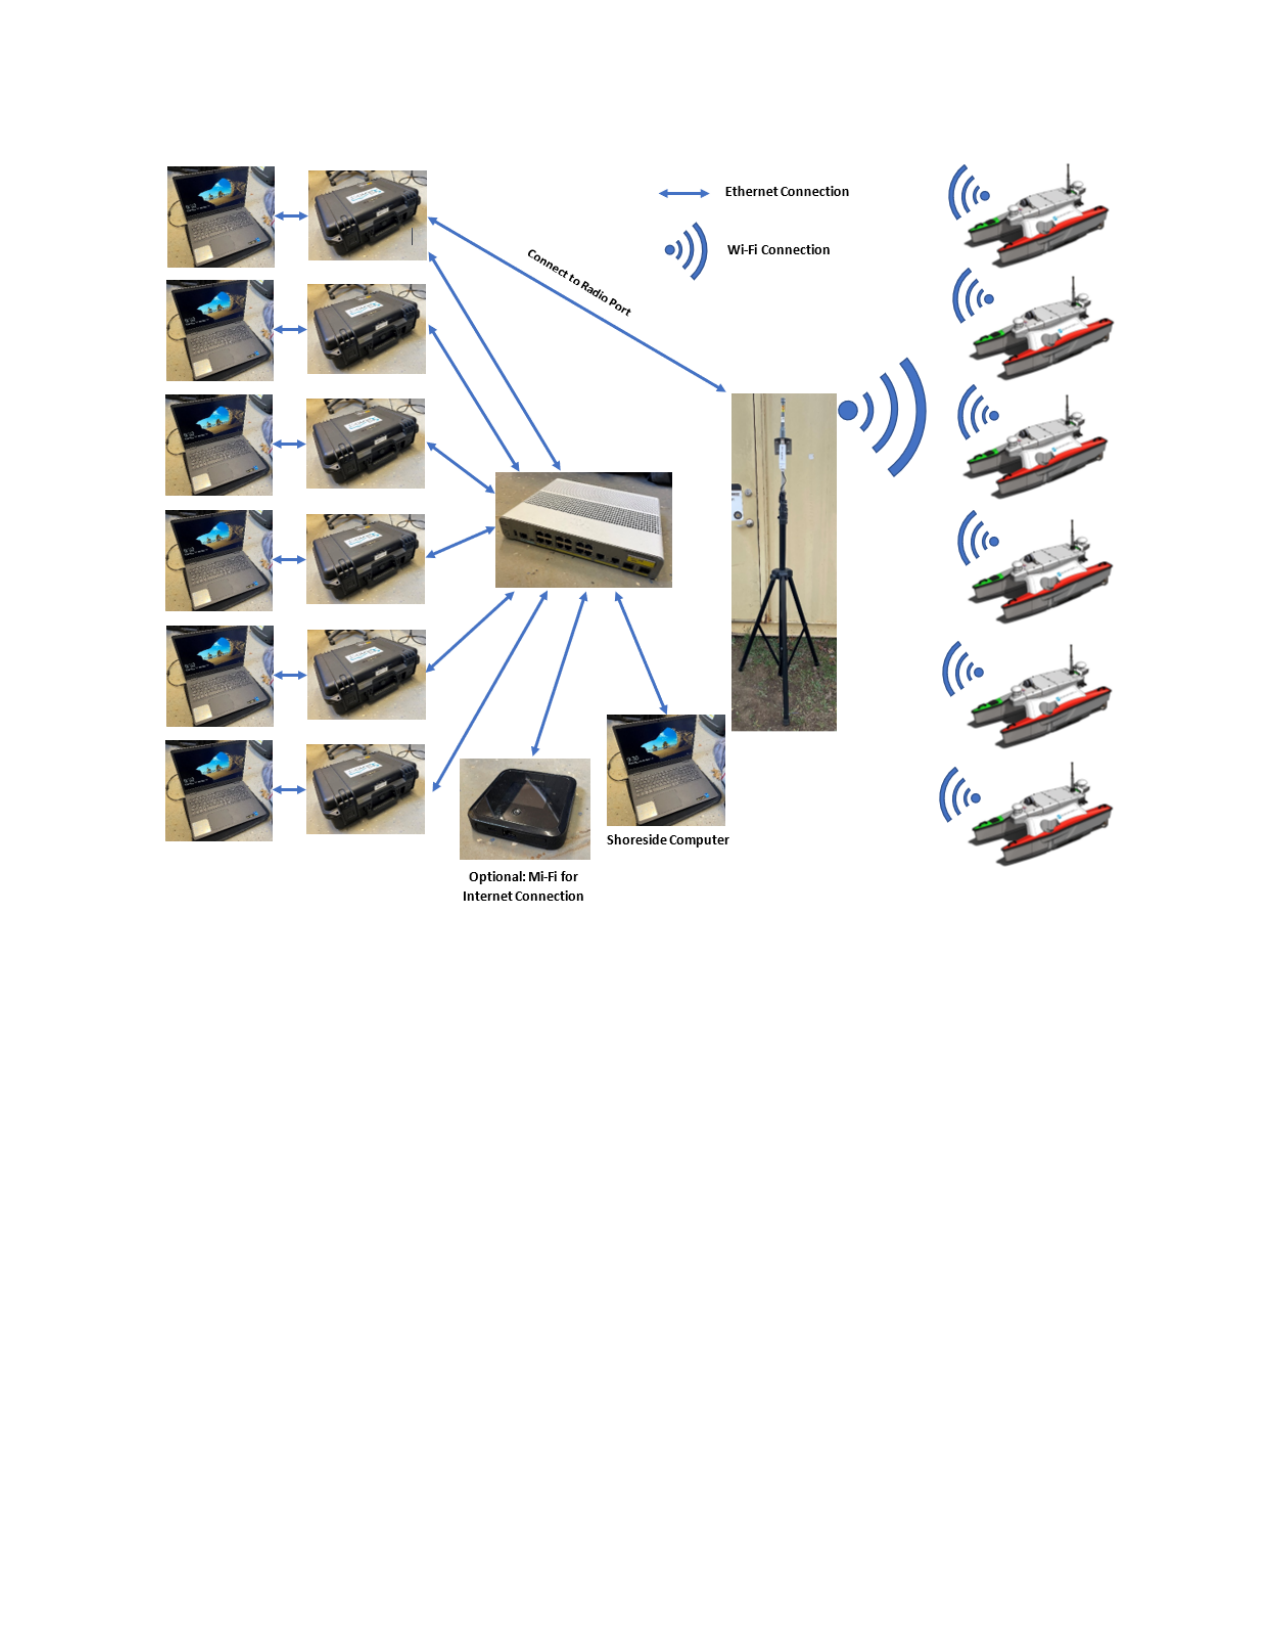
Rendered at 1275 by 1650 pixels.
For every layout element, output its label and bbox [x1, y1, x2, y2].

picture [150, 150, 1125, 914]
